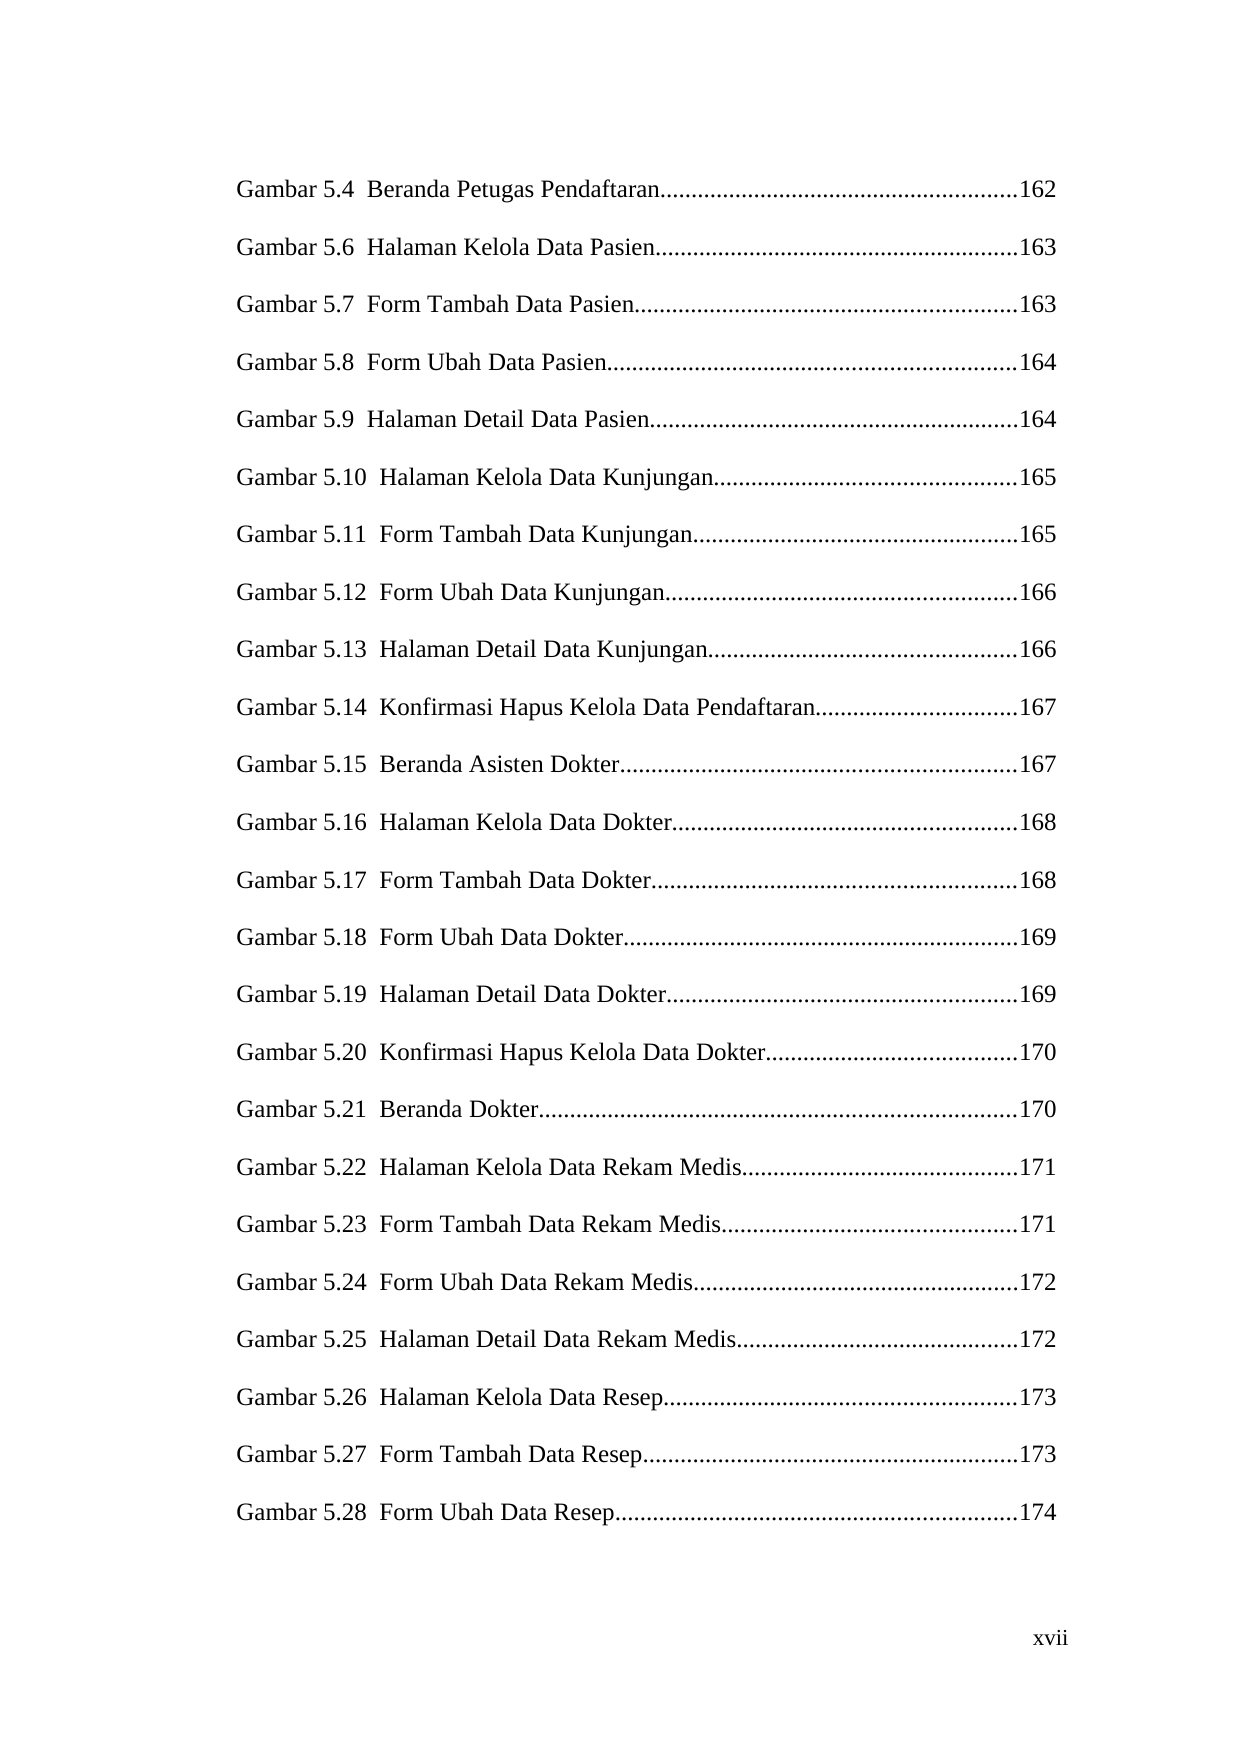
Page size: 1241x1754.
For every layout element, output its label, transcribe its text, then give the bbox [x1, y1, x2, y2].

text Gambar 5.10 Halaman Kelola Data Kunjungan 165 [236, 462, 1209, 491]
text Gambar 5.7 Form Tambah Data Pasien 163 [236, 289, 1209, 318]
text Gambar 5.15 Beranda Asisten Dokter 167 [236, 749, 1209, 778]
text Gambar 5.8 Form Ubah Data Pasien 164 [236, 347, 1209, 376]
text Gambar 5.26 Halaman Kelola Data Resep 173 [236, 1382, 1209, 1411]
text Gambar 5.25 Halaman Detail Data Rekam Medis 172 [236, 1324, 1209, 1353]
text Gambar 5.12 Form Ubah Data Kunjungan 166 [236, 577, 1209, 606]
text Gambar 5.23 Form Tambah Data Rekam Medis 171 [236, 1209, 1209, 1238]
text Gambar 5.20 Konfirmasi Hapus Kelola Data Dokter 170 [236, 1037, 1209, 1066]
text Gambar 5.19 Halaman Detail Data Dokter 169 [236, 979, 1209, 1008]
text Gambar 5.28 Form Ubah Data Resep 174 [236, 1497, 1209, 1526]
text Gambar 5.21 Beranda Dokter 170 [236, 1094, 1209, 1123]
text Gambar 5.14 Konfirmasi Hapus Kelola Data Pendaftaran 167 [236, 692, 1209, 721]
text Gambar 5.18 Form Ubah Data Dokter 169 [236, 922, 1209, 951]
text Gambar 5.6 Halaman Kelola Data Pasien 163 [236, 232, 1209, 261]
text Gambar 5.22 Halaman Kelola Data Rekam Medis 171 [236, 1152, 1209, 1181]
text Gambar 5.24 Form Ubah Data Rekam Medis 172 [236, 1267, 1209, 1296]
text Gambar 5.17 Form Tambah Data Dokter 168 [236, 865, 1209, 893]
text Gambar 5.11 Form Tambah Data Kunjungan 165 [236, 519, 1209, 548]
text Gambar 5.27 Form Tambah Data Resep 173 [236, 1439, 1209, 1468]
text Gambar 5.13 Halaman Detail Data Kunjungan 166 [236, 634, 1209, 663]
text Gambar 5.16 Halaman Kelola Data Dokter 168 [236, 807, 1209, 836]
text Gambar 5.4 Beranda Petugas Pendaftaran 162 [236, 174, 1209, 203]
text Gambar 5.9 Halaman Detail Data Pasien 164 [236, 404, 1209, 433]
